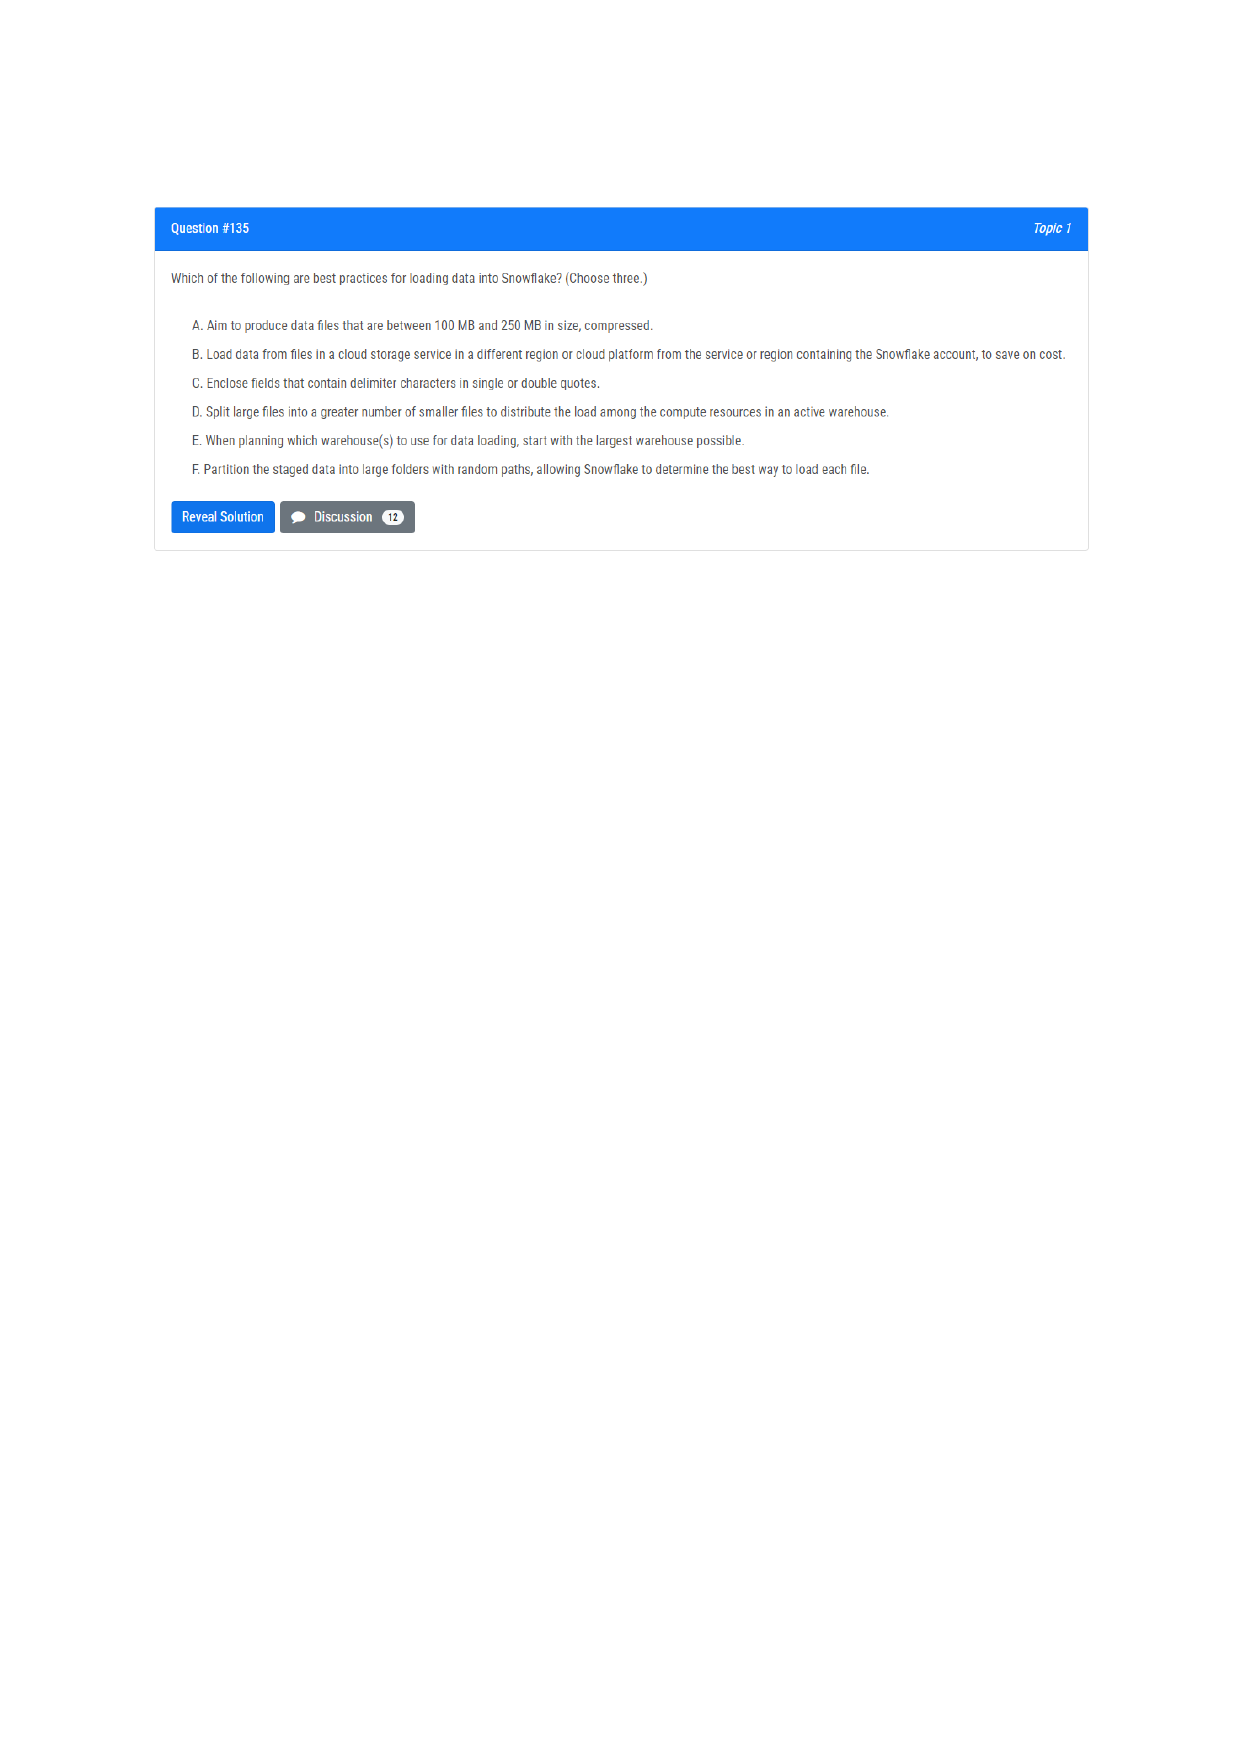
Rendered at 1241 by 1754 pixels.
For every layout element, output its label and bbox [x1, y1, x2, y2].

picture [150, 203, 1091, 560]
